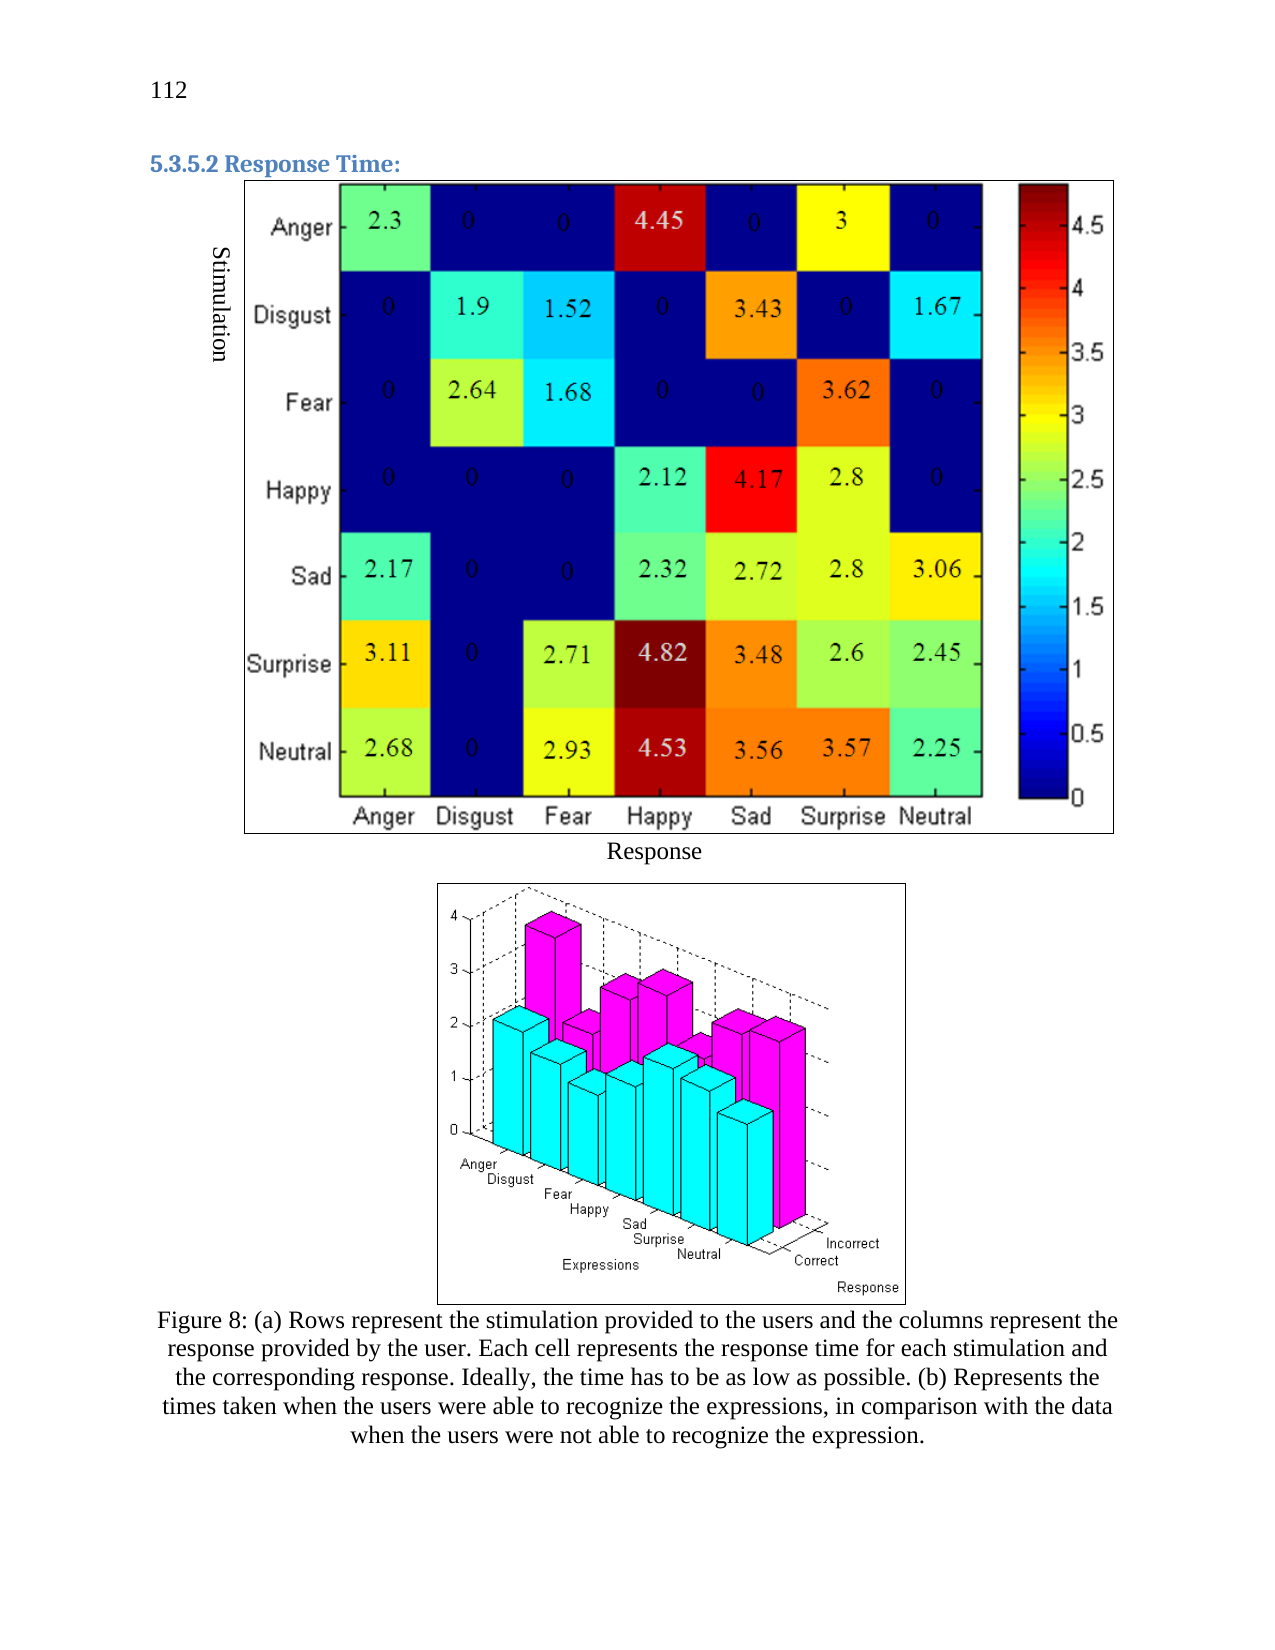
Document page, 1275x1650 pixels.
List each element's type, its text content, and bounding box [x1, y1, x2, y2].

picture [438, 884, 905, 1304]
picture [245, 181, 1113, 833]
text Figure 8: (a) Rows represent the stimulation provided to the users and the columns represent the response provided by the user. Each cell represents the response time for each stimulation and the corresponding response. Ideally, the time has to be as low as possible. (b) Represents the times taken when the users were able to recognize the expressions, in comparison with the data when the users were not able to recognize the expression. [150, 1305, 1125, 1448]
subtitle 5.3.5.2 Response Time: [150, 150, 1125, 179]
